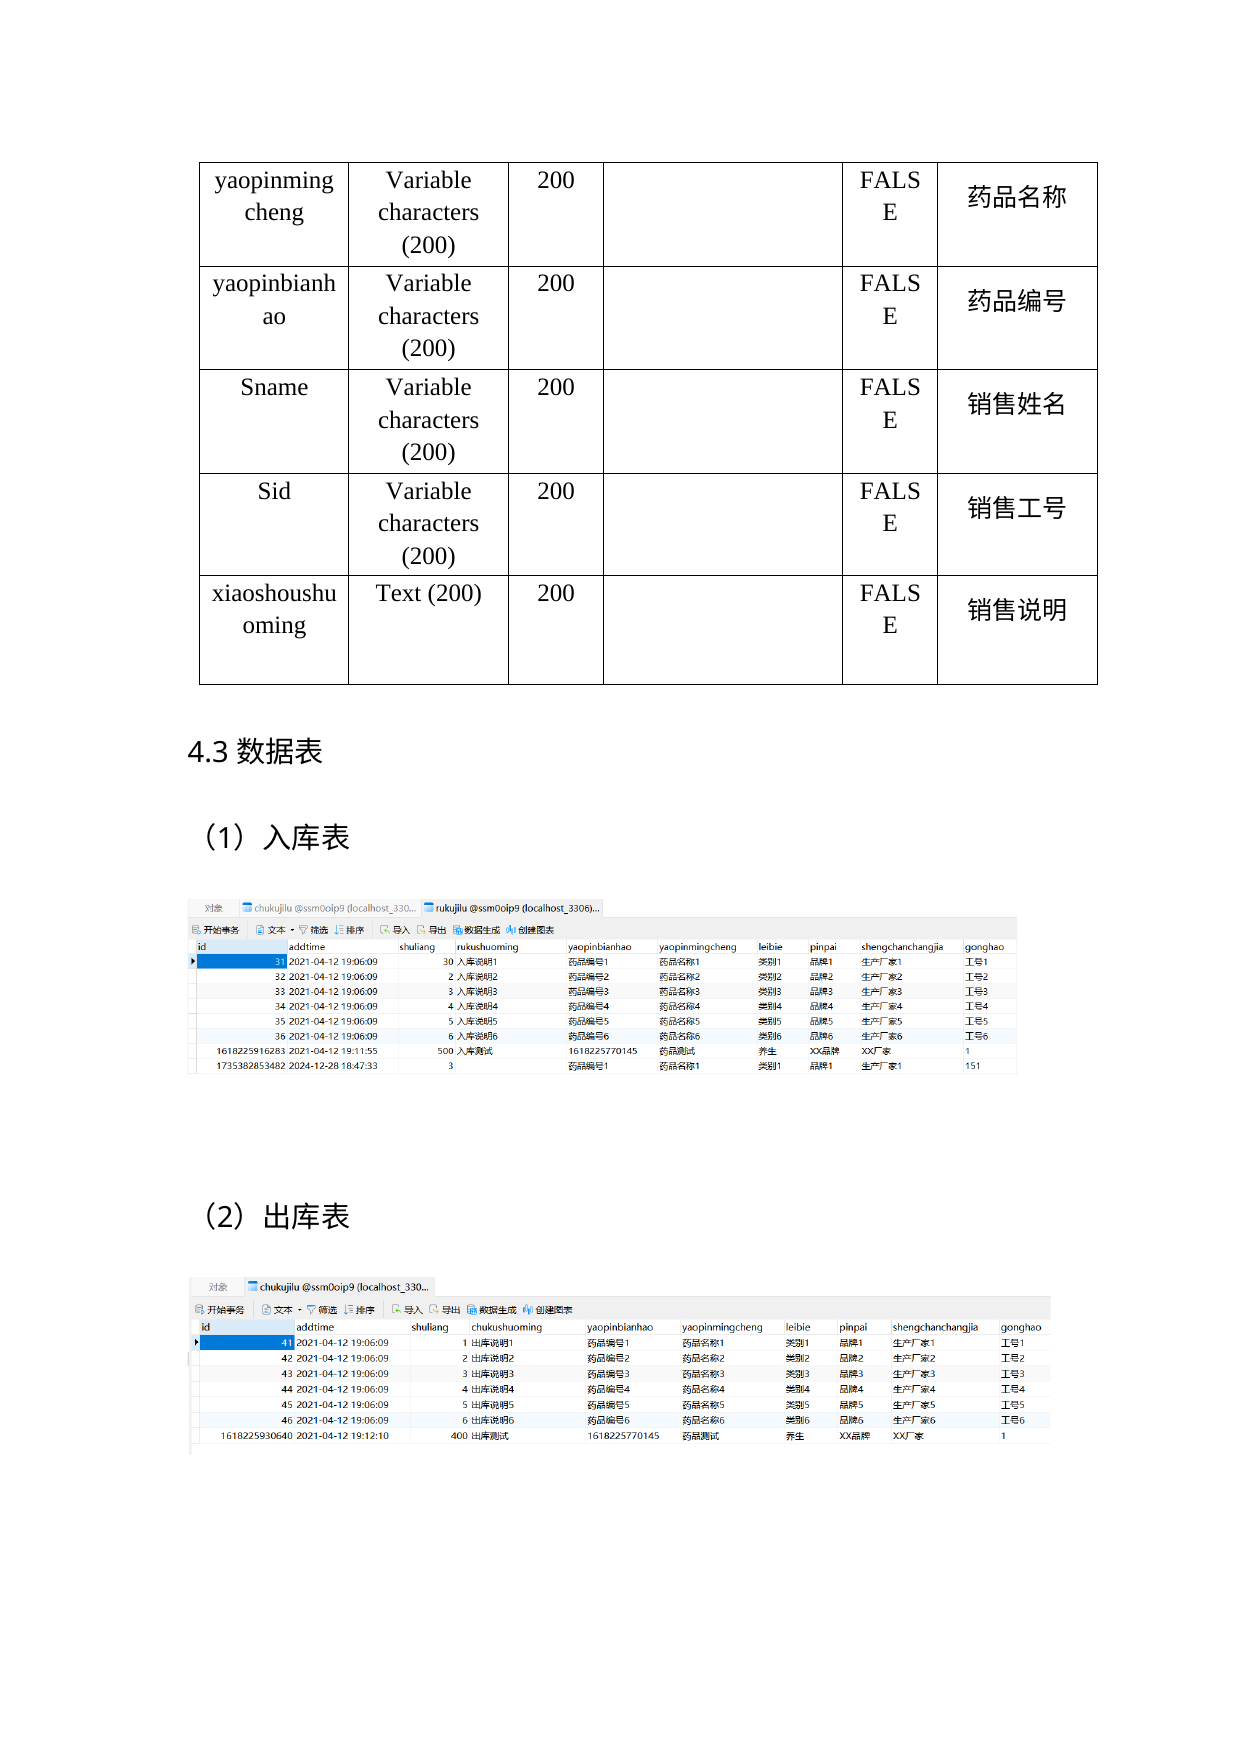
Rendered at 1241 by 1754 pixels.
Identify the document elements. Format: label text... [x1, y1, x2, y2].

table_cell 200 [509, 163, 603, 266]
picture [187, 899, 1018, 1076]
table_cell Variable characters (200) [349, 370, 508, 473]
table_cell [349, 163, 508, 266]
table_cell Variable characters (200) [349, 474, 508, 575]
table_cell [604, 267, 842, 369]
table_cell 200 [509, 576, 603, 684]
table_cell 200 [509, 370, 603, 473]
list （1）入库表 [187, 804, 1053, 869]
table_cell [604, 370, 842, 473]
table_cell 200 [509, 267, 603, 369]
table_cell xiaoshoushuoming [200, 576, 348, 684]
table_cell FALSE [843, 163, 937, 266]
table_cell yaopinbianhao [200, 267, 348, 369]
table_cell FALSE [843, 267, 937, 369]
table_cell 药品编号 [938, 267, 1097, 369]
text 4.3 数据表 [187, 718, 1053, 783]
table_cell Variable characters (200) [349, 267, 508, 369]
table_cell [604, 576, 842, 684]
table_cell FALSE [843, 474, 937, 575]
table_cell yaopinmingcheng [200, 163, 348, 266]
table_cell 200 [509, 474, 603, 575]
table_cell 销售工号 [938, 474, 1097, 575]
table_cell 销售说明 [938, 576, 1097, 684]
table_cell Sid [200, 474, 348, 575]
table_cell FALSE [843, 370, 937, 473]
table_cell 销售姓名 [938, 370, 1097, 473]
picture [187, 1277, 1051, 1455]
table_cell Text (200) [349, 576, 508, 684]
list （2）出库表 [187, 1182, 1053, 1247]
table_cell Sname [200, 370, 348, 473]
table_cell [604, 474, 842, 575]
table_cell [604, 163, 842, 266]
table_cell 药品名称 [938, 163, 1097, 266]
table_cell FALSE [843, 576, 937, 684]
